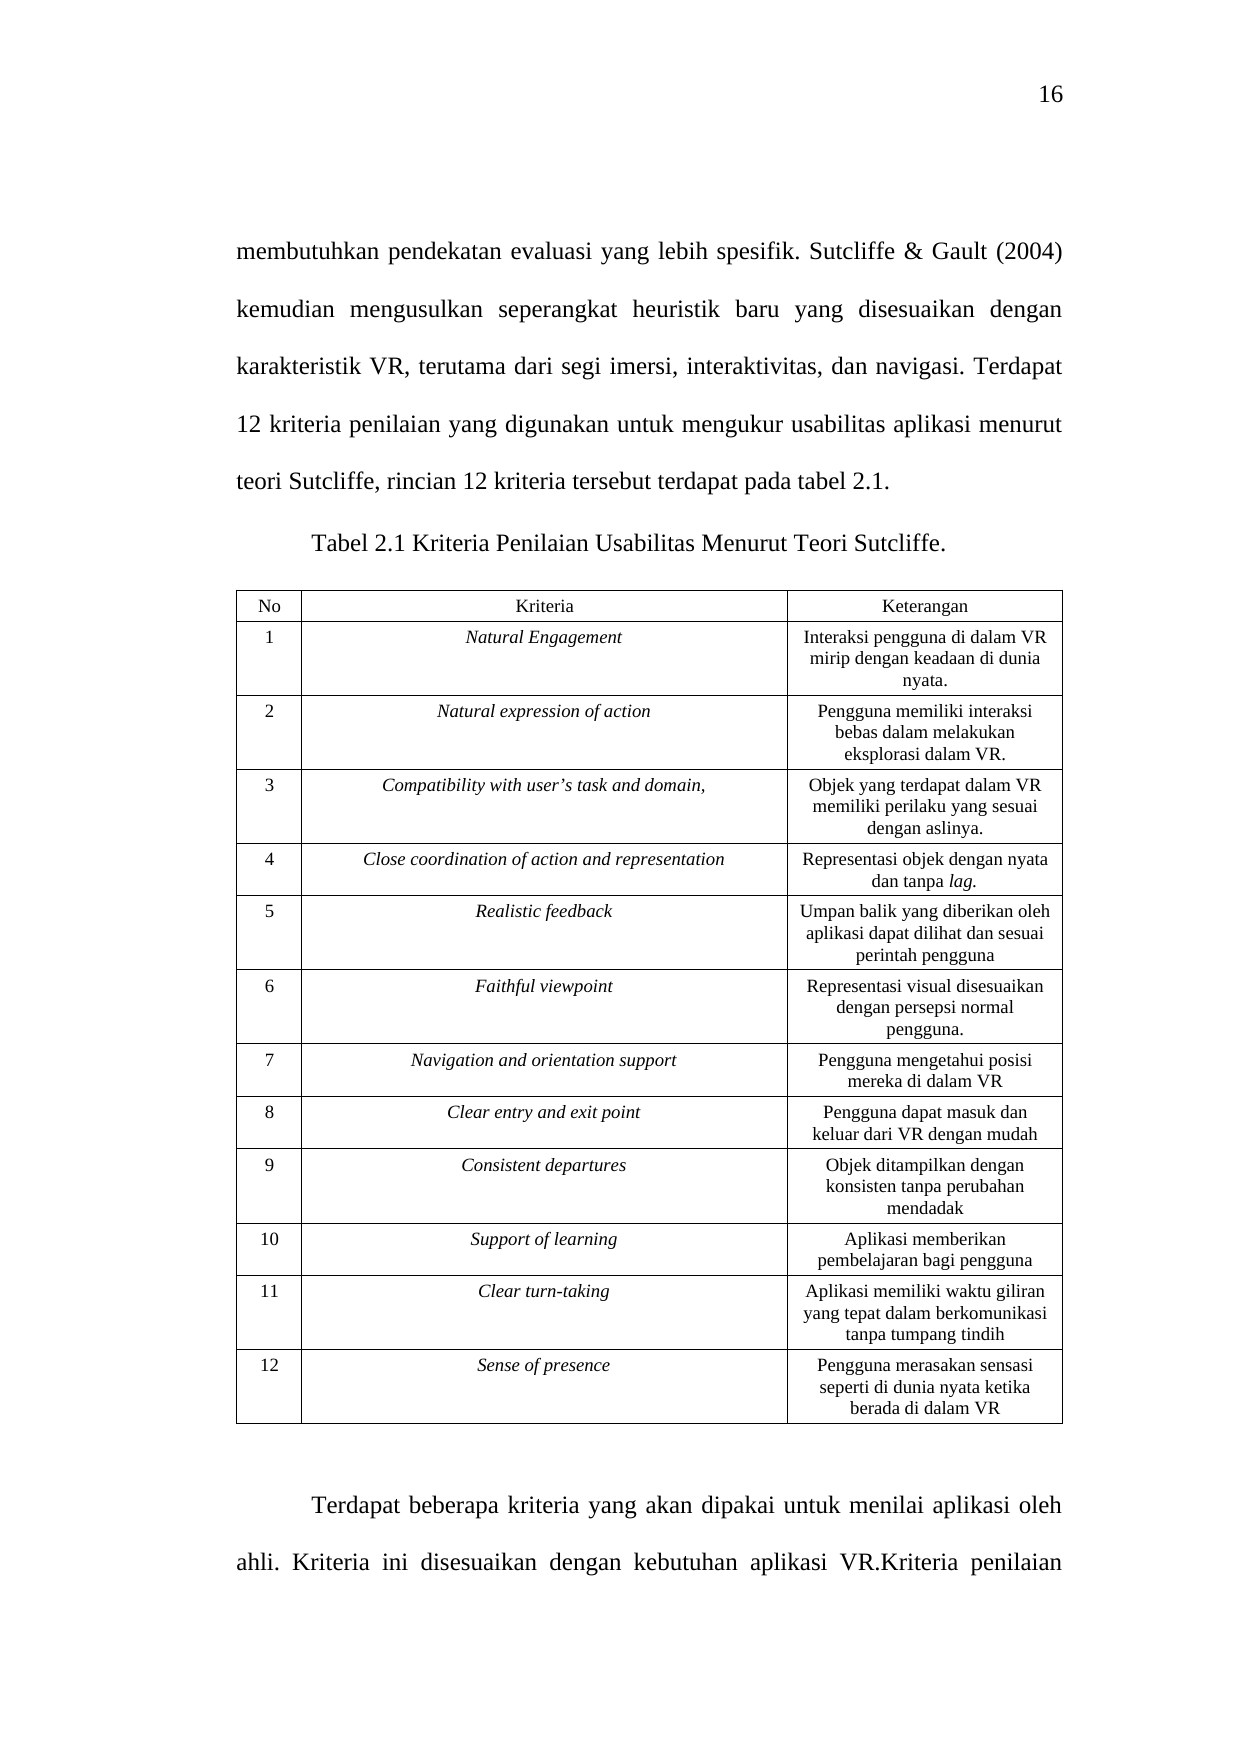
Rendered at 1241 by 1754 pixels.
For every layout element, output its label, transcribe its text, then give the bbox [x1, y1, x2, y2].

table_cell 8 [237, 1097, 301, 1148]
table_cell Objek yang terdapat dalam VR memiliki perilaku yang sesuai dengan aslinya. [788, 770, 1062, 843]
table_cell Pengguna memiliki interaksi bebas dalam melakukan eksplorasi dalam VR. [788, 696, 1062, 769]
table_cell 12 [237, 1350, 301, 1423]
table_cell Pengguna dapat masuk dan keluar dari VR dengan mudah [788, 1097, 1062, 1148]
table_header No [237, 591, 301, 621]
table_cell Clear entry and exit point [302, 1097, 787, 1148]
table_cell Realistic feedback [302, 896, 787, 969]
table_cell Natural Engagement [302, 622, 787, 694]
table_cell Representasi visual disesuaikan dengan persepsi normal pengguna. [788, 970, 1062, 1043]
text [236, 1490, 1063, 1576]
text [236, 236, 1063, 495]
table_cell 6 [237, 970, 301, 1043]
table_cell Natural expression of action [302, 696, 787, 769]
table_cell Compatibility with user’s task and domain, [302, 770, 787, 843]
table_cell 10 [237, 1224, 301, 1275]
table_cell Aplikasi memiliki waktu giliran yang tepat dalam berkomunikasi tanpa tumpang tindih [788, 1276, 1062, 1349]
table_cell 2 [237, 696, 301, 769]
table_cell Interaksi pengguna di dalam VR mirip dengan keadaan di dunia nyata. [788, 622, 1062, 694]
table_cell 11 [237, 1276, 301, 1349]
table_header Keterangan [788, 591, 1062, 621]
table_cell 7 [237, 1044, 301, 1096]
table_cell Navigation and orientation support [302, 1044, 787, 1096]
table_cell Objek ditampilkan dengan konsisten tanpa perubahan mendadak [788, 1149, 1062, 1222]
table_cell Pengguna mengetahui posisi mereka di dalam VR [788, 1044, 1062, 1096]
table_cell Support of learning [302, 1224, 787, 1275]
table_cell 5 [237, 896, 301, 969]
table_cell 4 [237, 844, 301, 895]
table_cell Pengguna merasakan sensasi seperti di dunia nyata ketika berada di dalam VR [788, 1350, 1062, 1423]
table_cell Clear turn-taking [302, 1276, 787, 1349]
table_cell 1 [237, 622, 301, 694]
text Tabel 2.1 Kriteria Penilaian Usabilitas Menurut Teori Sutcliffe. [236, 528, 1063, 557]
table_cell Representasi objek dengan nyata dan tanpa lag. [788, 844, 1062, 895]
table_cell 9 [237, 1149, 301, 1222]
table_cell Consistent departures [302, 1149, 787, 1222]
table_cell Umpan balik yang diberikan oleh aplikasi dapat dilihat dan sesuai perintah pengguna [788, 896, 1062, 969]
table_cell Aplikasi memberikan pembelajaran bagi pengguna [788, 1224, 1062, 1275]
table_cell 3 [237, 770, 301, 843]
table_cell Sense of presence [302, 1350, 787, 1423]
table_cell Close coordination of action and representation [302, 844, 787, 895]
table_cell Faithful viewpoint [302, 970, 787, 1043]
table_header Kriteria [302, 591, 787, 621]
